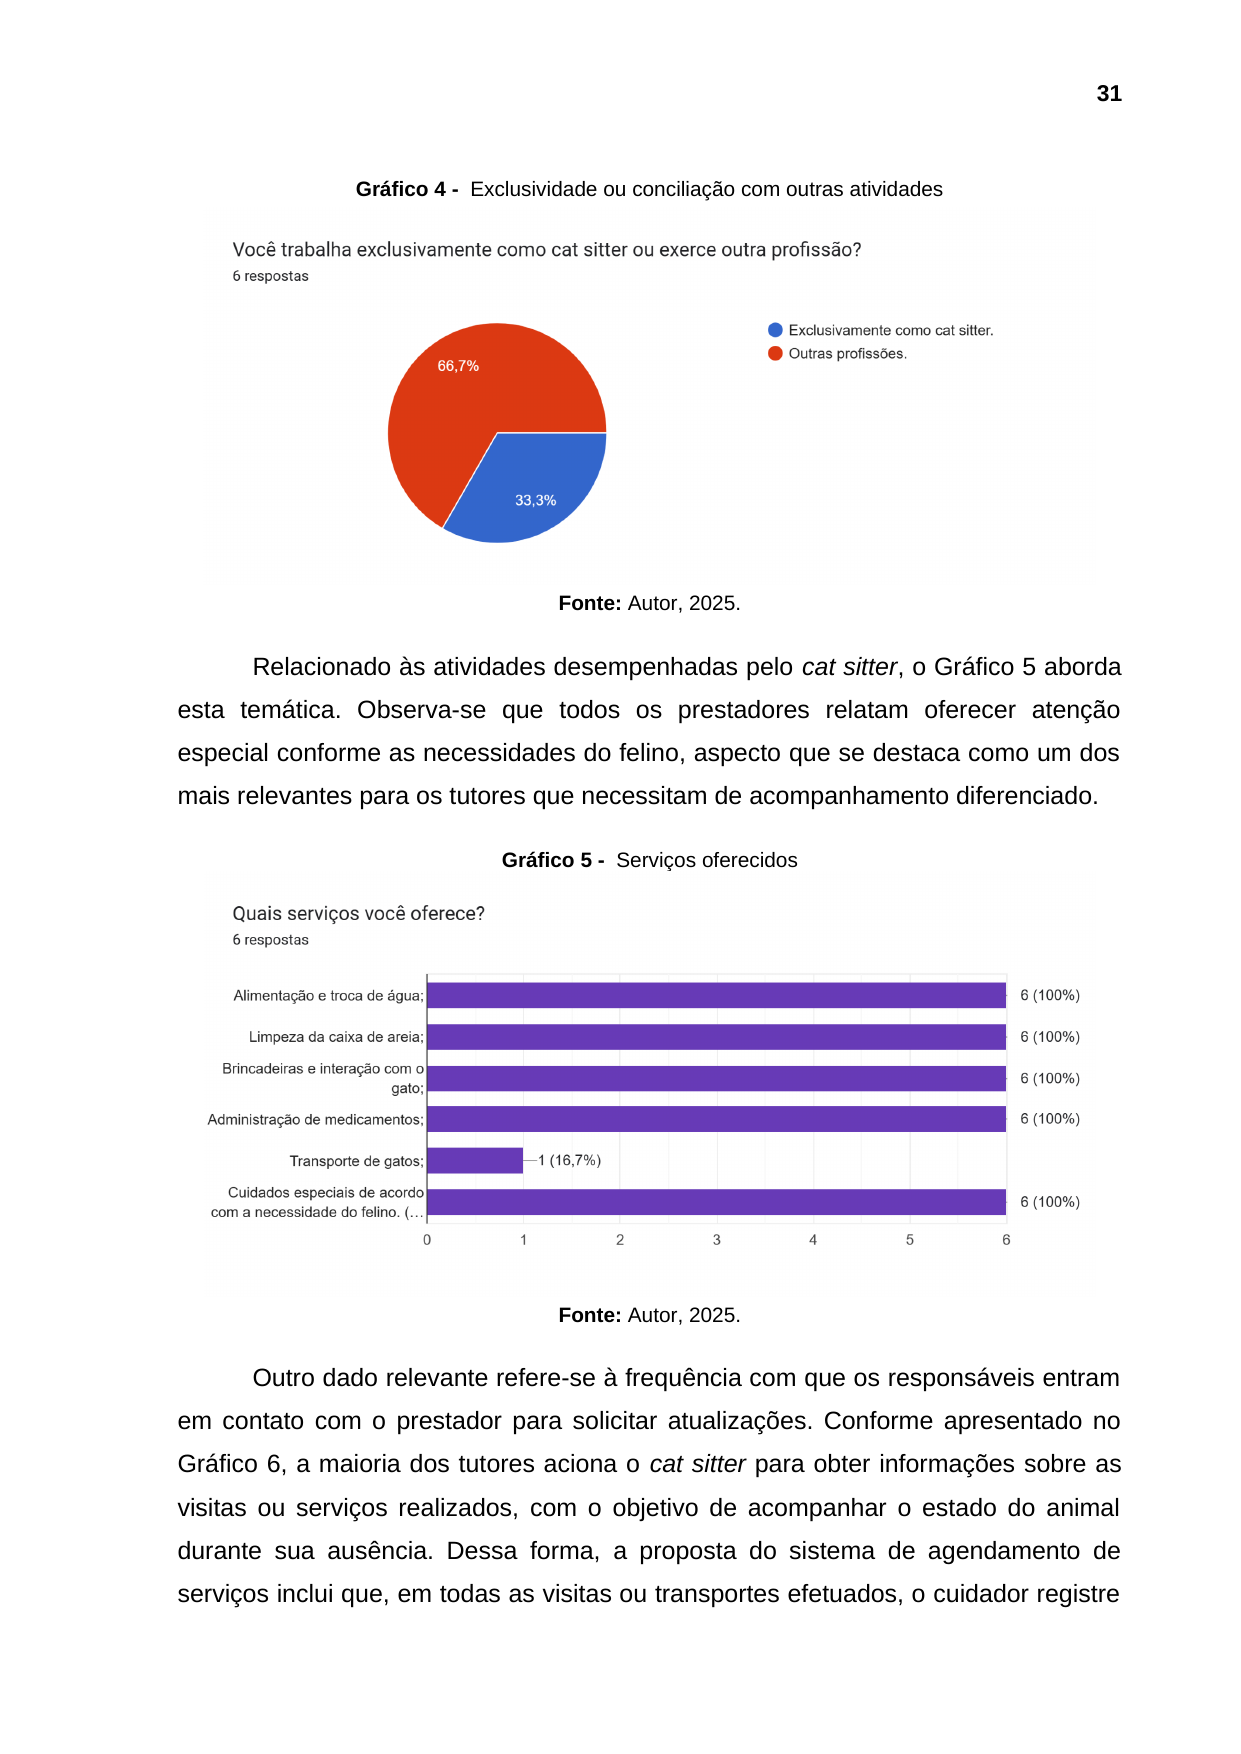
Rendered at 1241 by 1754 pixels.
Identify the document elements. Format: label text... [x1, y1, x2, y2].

text Fonte: Autor, 2025. [177, 1303, 1122, 1327]
text Relacionado às atividades desempenhadas pelo cat sitter, o Gráfico 5 aborda esta temática. Observa-se que todos os prestadores relatam oferecer atenção especial conforme as necessidades do felino, aspecto que se destaca como um dos mais relevantes para os tutores que necessitam de acompanhamento diferenciado. [177, 651, 1122, 809]
text Fonte: Autor, 2025. [177, 591, 1122, 615]
picture [203, 207, 1096, 585]
subtitle Gráfico 4 - Exclusividade ou conciliação com outras atividades [177, 177, 1122, 201]
picture [203, 871, 1096, 1297]
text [177, 1363, 1122, 1608]
subtitle Gráfico 5 - Serviços oferecidos [177, 848, 1122, 872]
